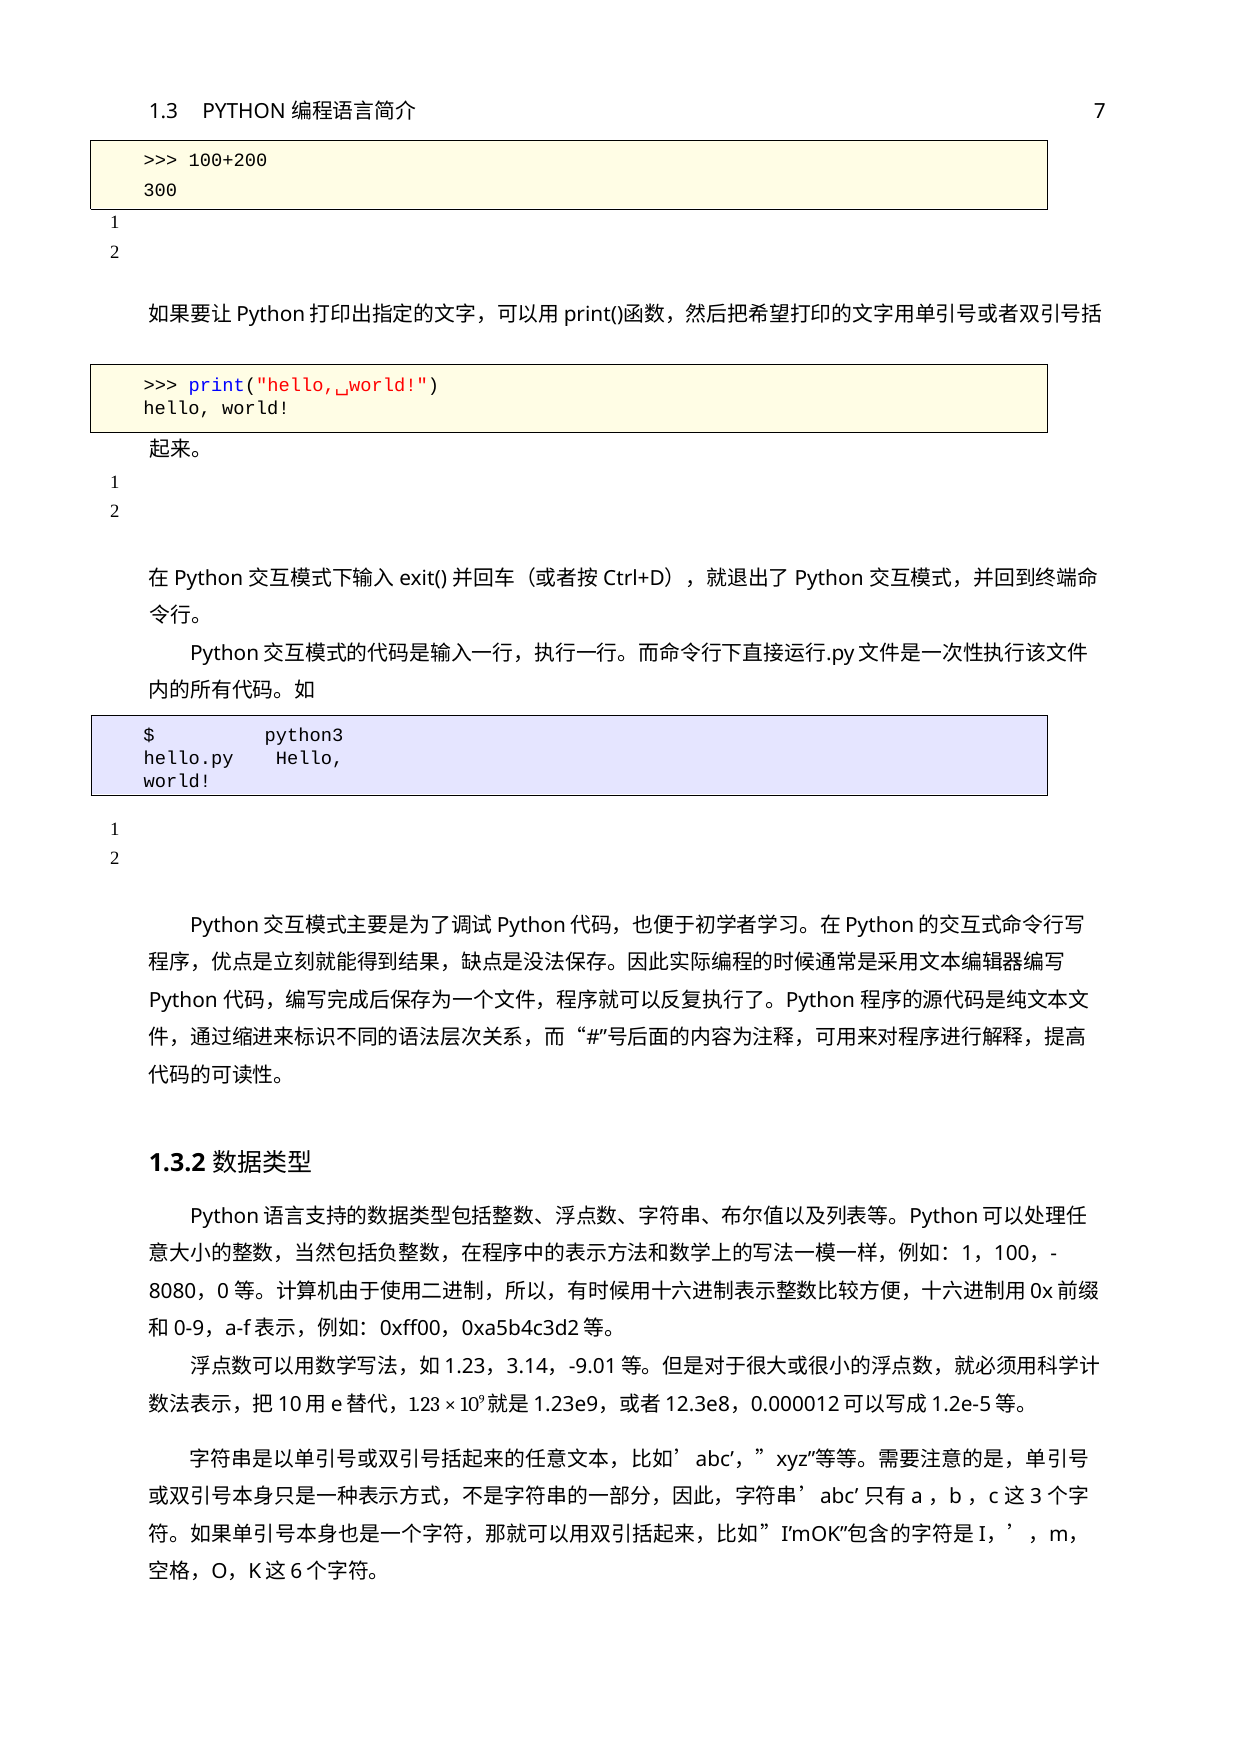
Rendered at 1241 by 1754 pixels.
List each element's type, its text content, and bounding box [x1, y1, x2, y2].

text 在 Python 交互模式下输入 exit() 并回车（或者按 Ctrl+D），就退出了 Python 交互模式，并回到终端命令行。 [148, 561, 1105, 628]
text 1 [110, 471, 402, 492]
text 浮点数可以用数学写法，如1.23，3.14，-9.01等。但是对于很大或很小的浮点数，就必须用科学计数法表示，把10用e替代，1.23 × 109 就是1.23e9，或者12.3e8，0.000012可以写成1.2e-5等。 [148, 1349, 1105, 1417]
text 2 [110, 847, 402, 869]
text 1 [110, 796, 402, 839]
text 1.3.2 数据类型 [148, 1143, 1105, 1179]
text 2 [110, 241, 402, 262]
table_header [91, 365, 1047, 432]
text 如果要让Python打印出指定的文字，可以用print()函数，然后把希望打印的文字用单引号或者双引号括起来。 [148, 298, 1105, 463]
text Python交互模式主要是为了调试Python代码，也便于初学者学习。在Python的交互式命令行写程序，优点是立刻就能得到结果，缺点是没法保存。因此实际编程的时候通常是采用文本编辑器编写Python 代码，编写完成后保存为一个文件，程序就可以反复执行了。Python 程序的源代码是纯文本文件，通过缩进来标识不同的语法层次关系，而“#”号后面的内容为注释，可用来对程序进行解释，提高代码的可读性。 [148, 908, 1105, 1088]
text 字符串是以单引号或双引号括起来的任意文本，比如’abc’，”xyz”等等。需要注意的是，单引号或双引号本身只是一种表示方式，不是字符串的一部分，因此，字符串’abc’ 只有 a ，b ，c 这 3 个字符。如果单引号本身也是一个字符，那就可以用双引括起来，比如”I’mOK”包含的字符是I，’，m，空格，O，K这6个字符。 [148, 1442, 1090, 1585]
text Python语言支持的数据类型包括整数、浮点数、字符串、布尔值以及列表等。Python可以处理任意大小的整数，当然包括负整数，在程序中的表示方法和数学上的写法一模一样，例如：1，100，-8080，0 等。计算机由于使用二进制，所以，有时候用十六进制表示整数比较方便，十六进制用0x前缀和0-9，a-f表示，例如：0xff00，0xa5b4c3d2等。 [148, 1199, 1105, 1342]
text Python交互模式的代码是输入一行，执行一行。而命令行下直接运行.py文件是一次性执行该文件内的所有代码。如 [148, 636, 1105, 704]
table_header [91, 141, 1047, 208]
text 2 [110, 500, 402, 522]
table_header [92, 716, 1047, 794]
text 1 [110, 210, 402, 233]
